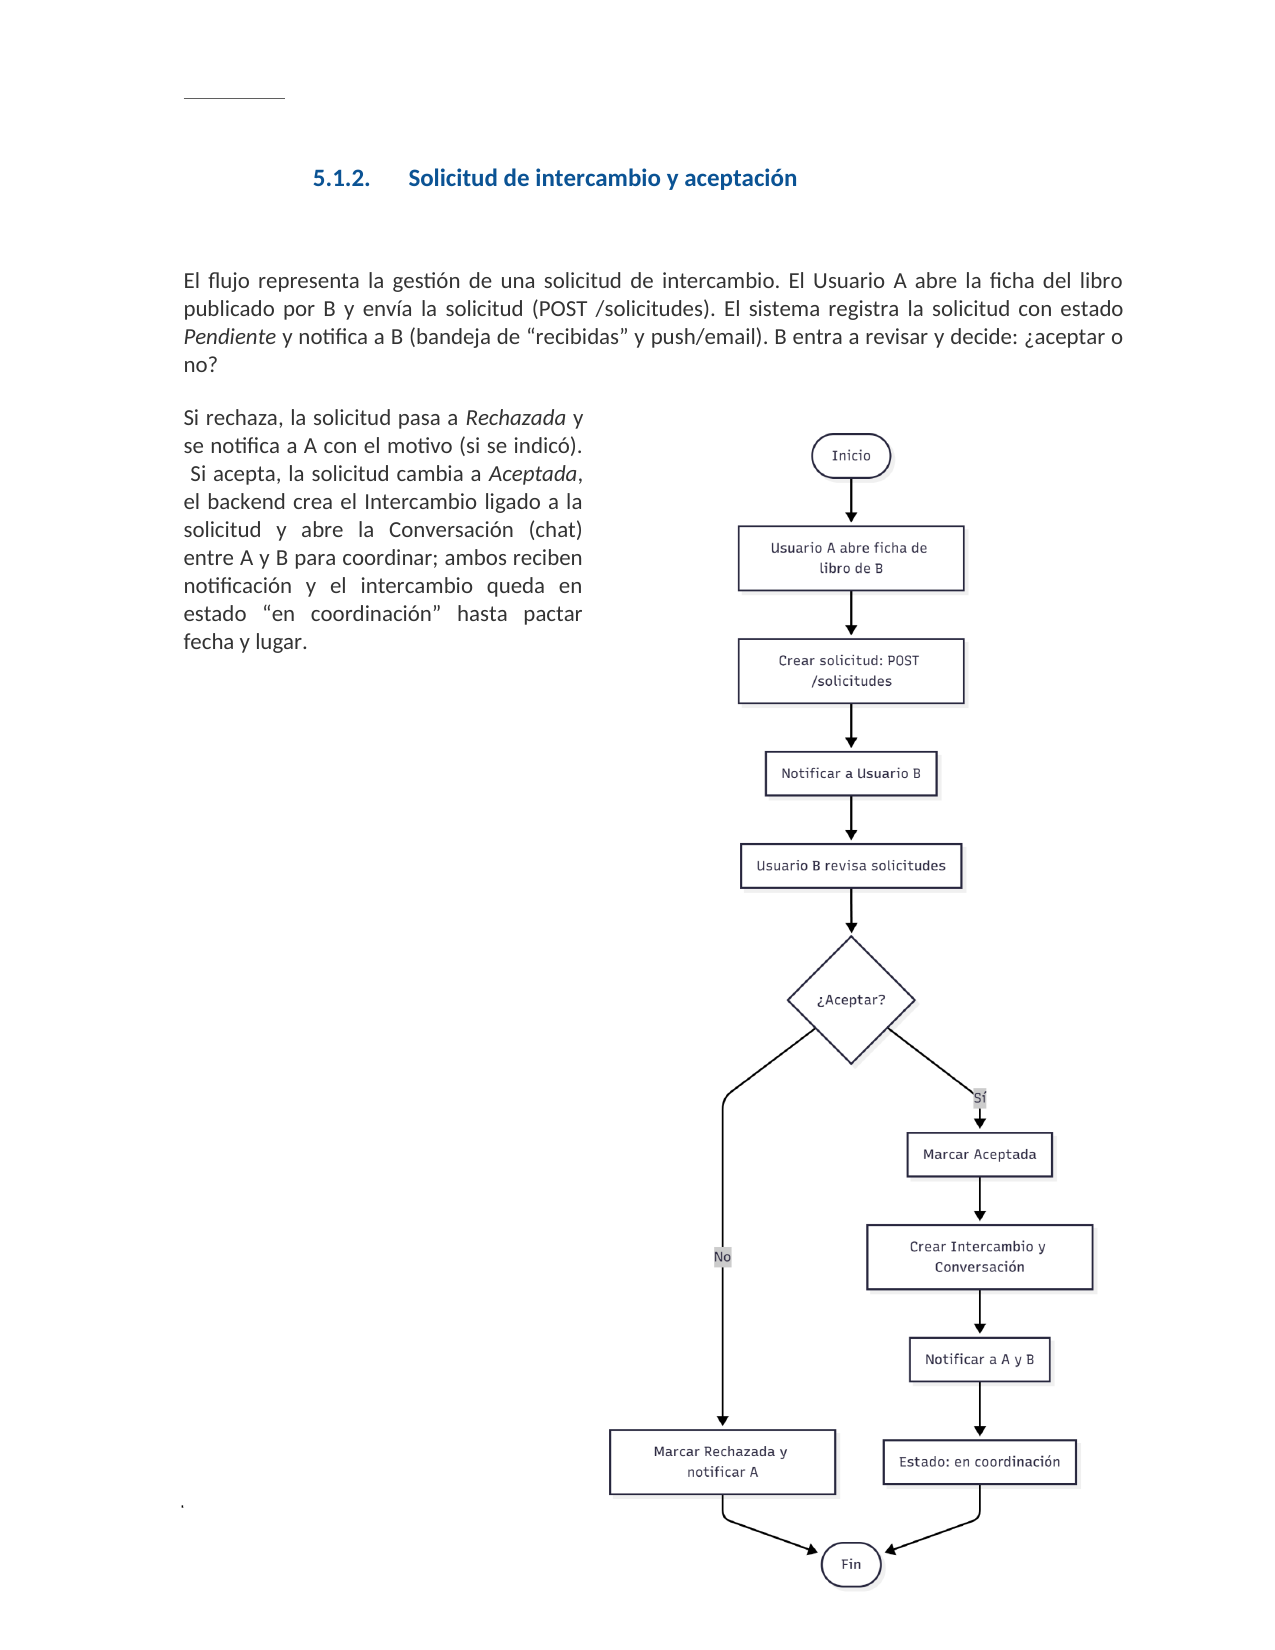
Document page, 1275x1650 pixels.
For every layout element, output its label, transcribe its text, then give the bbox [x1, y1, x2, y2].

picture [602, 426, 1100, 1594]
text El flujo representa la gestión de una solicitud de intercambio. El Usuario A abre la ficha del libro publicado por B y envía la solicitud (POST /solicitudes). El sistema registra la solicitud con estado Pendiente y notifica a B (bandeja de “recibidas” y push/email). B entra a revisar y decide: ¿aceptar o no? [183, 266, 1125, 378]
text Si rechaza, la solicitud pasa a Rechazada y se notifica a A con el motivo (si se indicó). Si acepta, la solicitud cambia a Aceptada, el backend crea el Intercambio ligado a la solicitud y abre la Conversación (chat) entre A y B para coordinar; ambos reciben notificación y el intercambio queda en estado “en coordinación” hasta pactar fecha y lugar. [183, 403, 1125, 655]
subtitle Solicitud de intercambio y aceptación [371, 162, 1125, 193]
